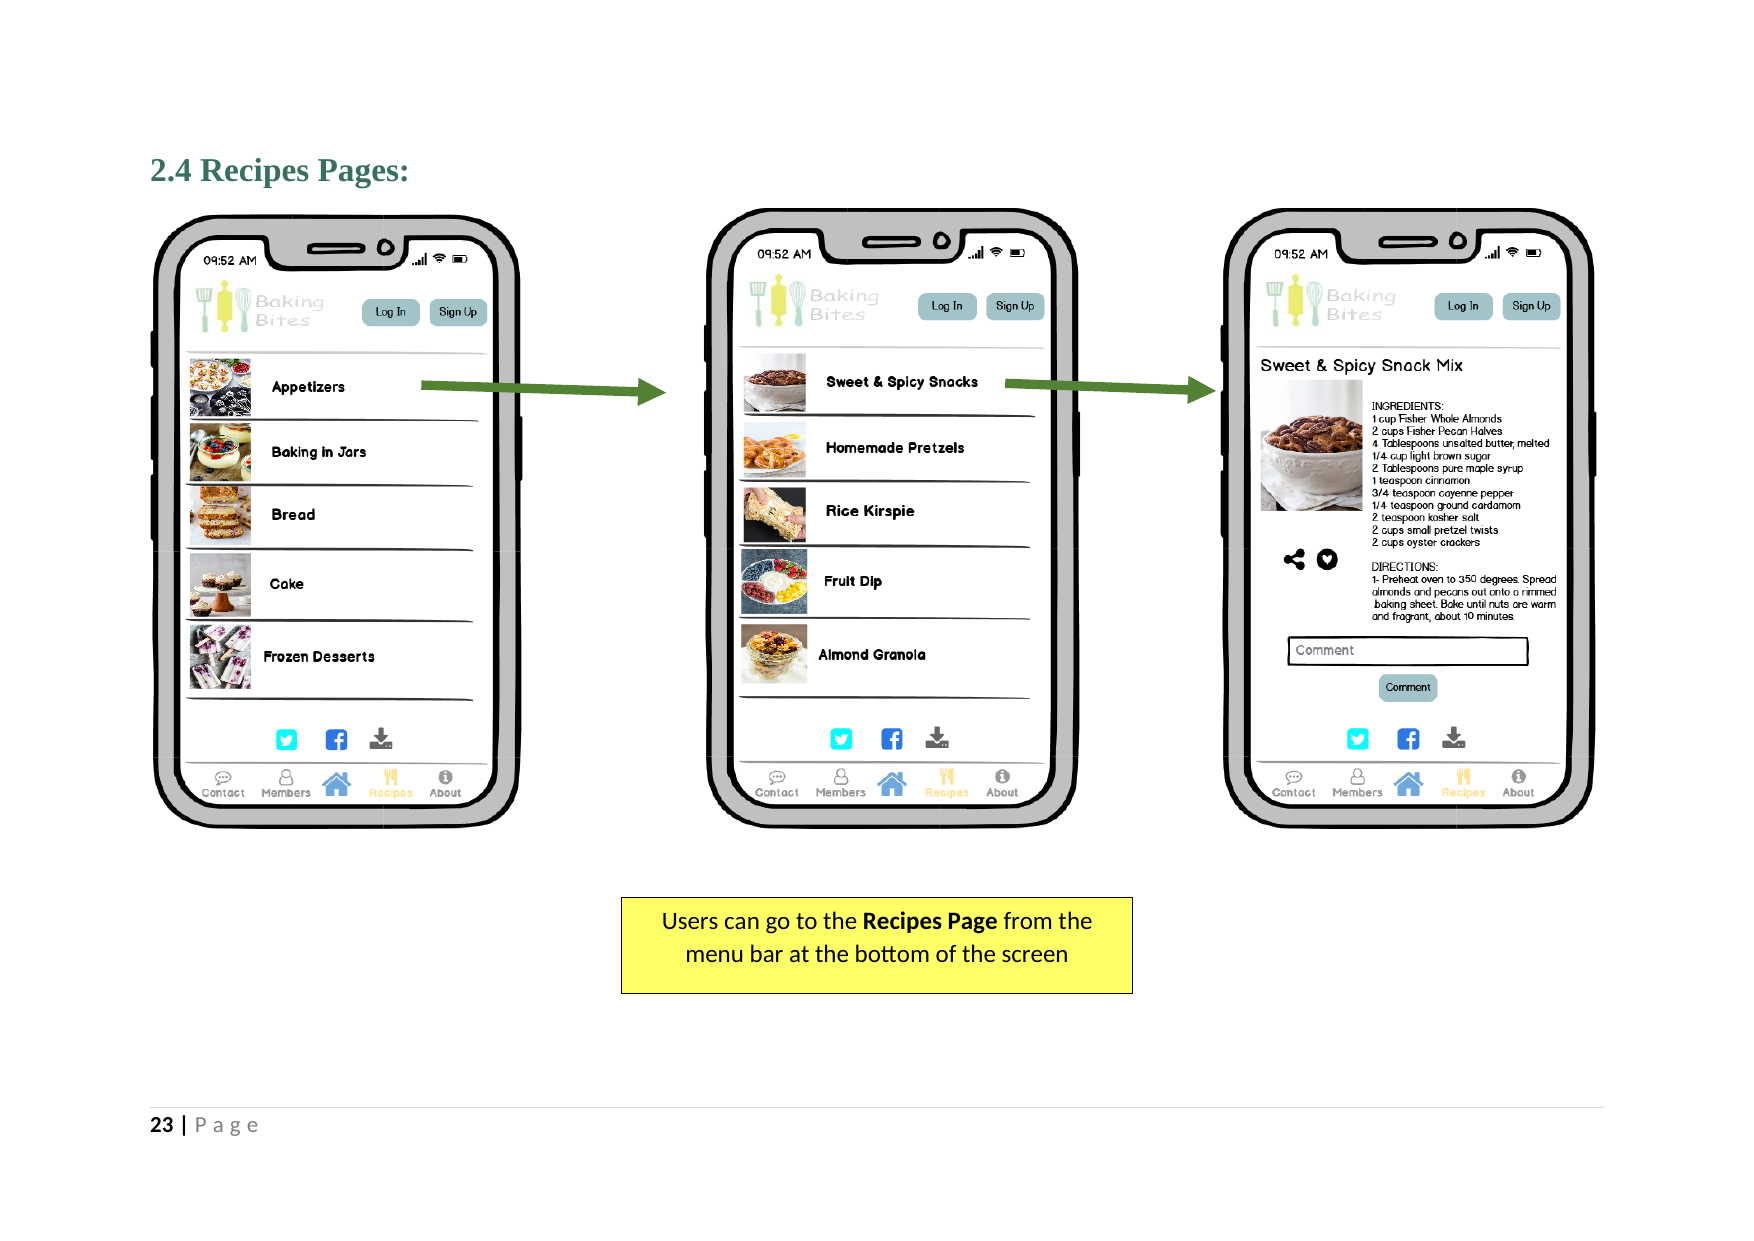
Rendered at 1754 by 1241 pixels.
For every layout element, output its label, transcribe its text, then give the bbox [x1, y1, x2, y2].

picture [703, 208, 1081, 829]
picture [1220, 208, 1597, 829]
text 2.4 Recipes Pages: [150, 150, 1604, 188]
picture [150, 214, 523, 829]
